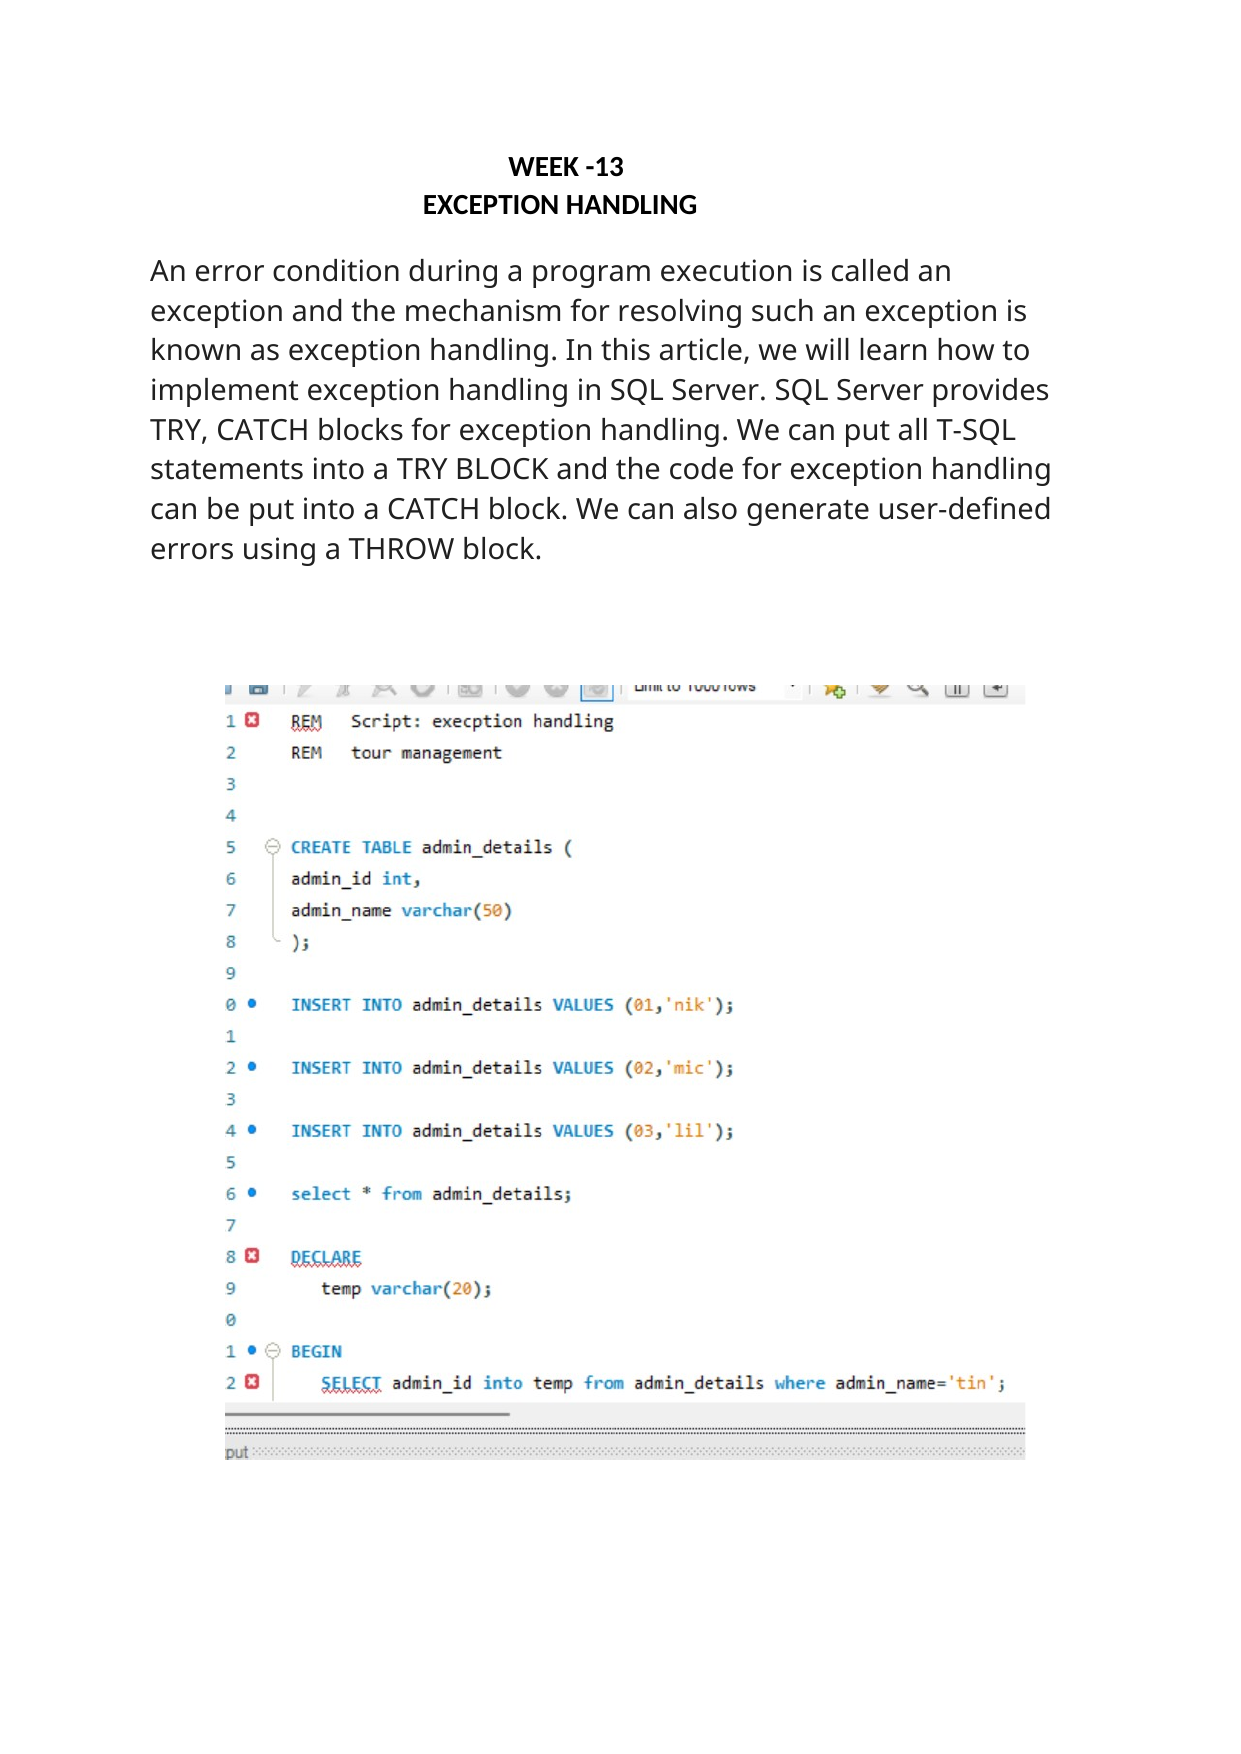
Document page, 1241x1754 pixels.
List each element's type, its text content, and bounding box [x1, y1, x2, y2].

picture [225, 685, 1026, 1460]
text An error condition during a program execution is called an exception and the mechanism for resolving such an exception is known as exception handling. In this article, we will learn how to implement exception handling in SQL Server. SQL Server provides TRY, CATCH blocks for exception handling. We can put all T-SQL statements into a TRY BLOCK and the code for exception handling can be put into a CATCH block. We can also generate user-defined errors using a THROW block. [150, 250, 1087, 568]
subtitle WEEK -13 EXCEPTION HANDLING [423, 148, 698, 222]
